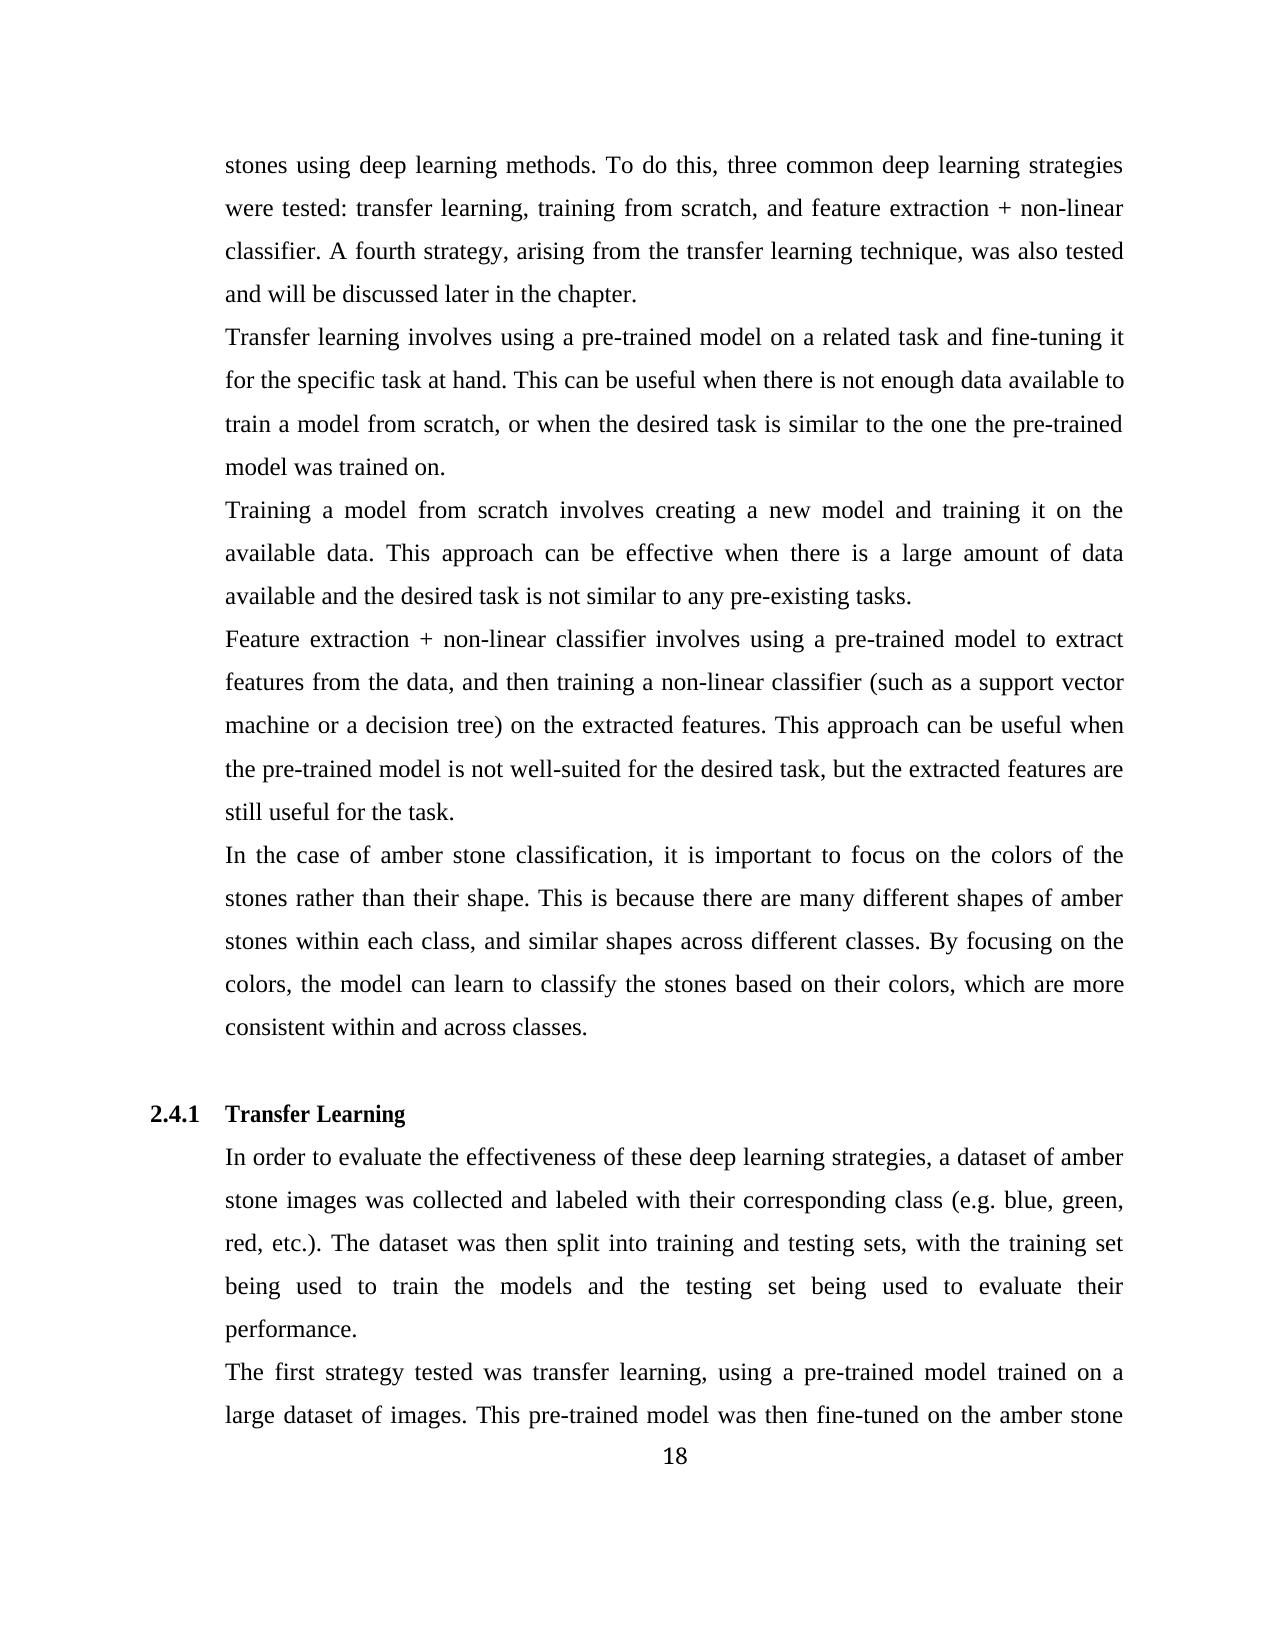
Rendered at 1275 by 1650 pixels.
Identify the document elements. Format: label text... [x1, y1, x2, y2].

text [225, 150, 1125, 308]
text Training a model from scratch involves creating a new model and training it on the available data. This approach can be effective when there is a large amount of data available and the desired task is not similar to any pre-existing tasks. [225, 495, 1125, 610]
text In the case of amber stone classification, it is important to focus on the colors of the stones rather than their shape. This is because there are many different shapes of amber stones within each class, and similar shapes across different classes. By focusing on the colors, the model can learn to classify the stones based on their colors, which are more consistent within and across classes. [225, 840, 1125, 1041]
text Transfer learning involves using a pre-trained model on a related task and fine-tuning it for the specific task at hand. This can be useful when there is not enough data available to train a model from scratch, or when the desired task is similar to the one the pre-trained model was trained on. [225, 322, 1125, 481]
list Transfer Learning [150, 1099, 1125, 1127]
text In order to evaluate the effectiveness of these deep learning strategies, a dataset of amber stone images was collected and labeled with their corresponding class (e.g. blue, green, red, etc.). The dataset was then split into training and testing sets, with the training set being used to train the models and the testing set being used to evaluate their performance. [225, 1142, 1125, 1343]
text Feature extraction + non-linear classifier involves using a pre-trained model to extract features from the data, and then training a non-linear classifier (such as a support vector machine or a decision tree) on the extracted features. This approach can be useful when the pre-trained model is not well-suited for the desired task, but the extracted features are still useful for the task. [225, 624, 1125, 826]
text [225, 1357, 1125, 1429]
